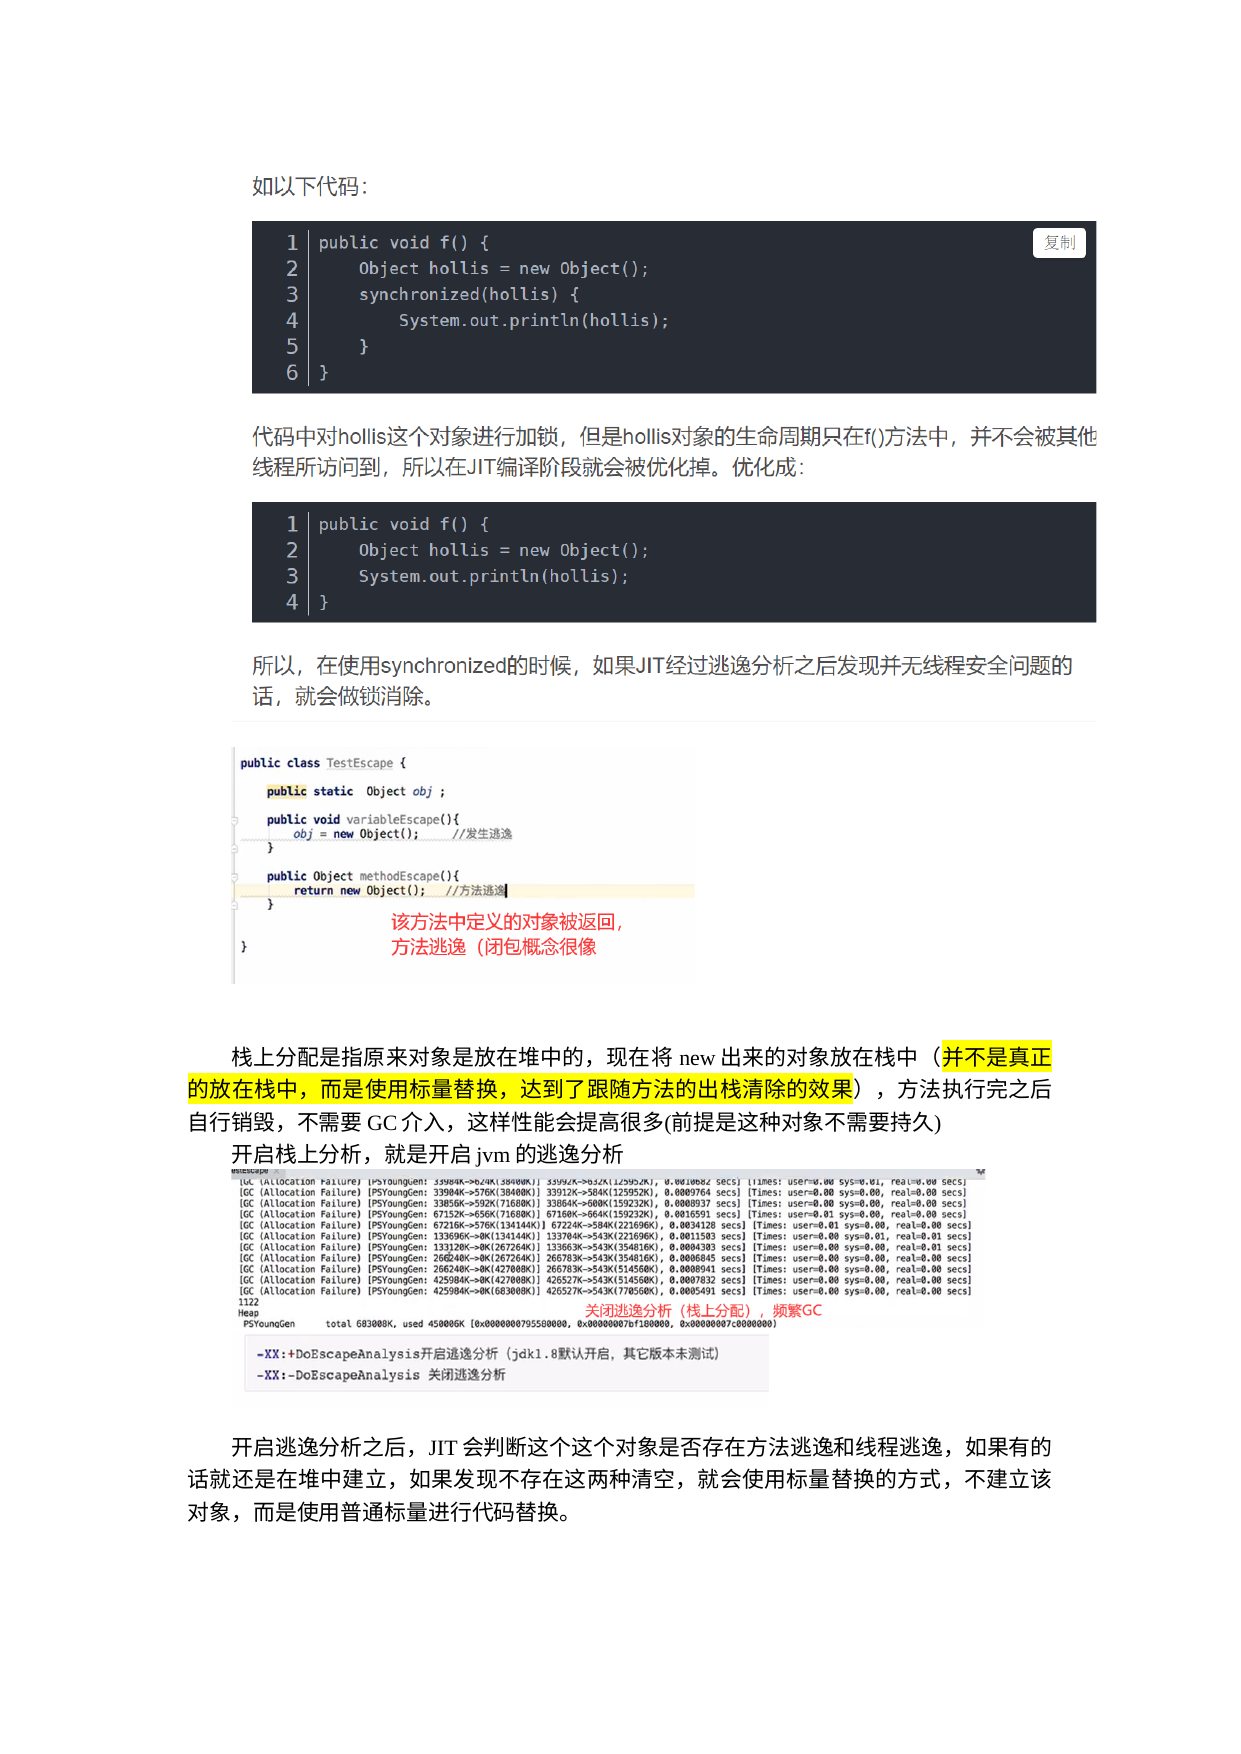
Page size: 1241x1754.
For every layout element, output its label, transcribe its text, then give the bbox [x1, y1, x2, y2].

picture [231, 1332, 769, 1407]
list 开启栈上分析，就是开启jvm的逃逸分析 [187, 1137, 1053, 1169]
picture [231, 747, 695, 984]
picture [231, 1169, 986, 1328]
list 栈上分配是指原来对象是放在堆中的，现在将new出来的对象放在栈中（并不是真正的放在栈中，而是使用标量替换，达到了跟随方法的出栈清除的效果），方法执行完之后自行销毁，不需要GC介入，这样性能会提高很多(前提是这种对象不需要持久) [187, 1039, 1053, 1137]
picture [231, 162, 1097, 722]
list 开启逃逸分析之后，JIT会判断这个这个对象是否存在方法逃逸和线程逃逸，如果有的话就还是在堆中建立，如果发现不存在这两种清空，就会使用标量替换的方式，不建立该对象，而是使用普通标量进行代码替换。 [187, 1429, 1053, 1527]
